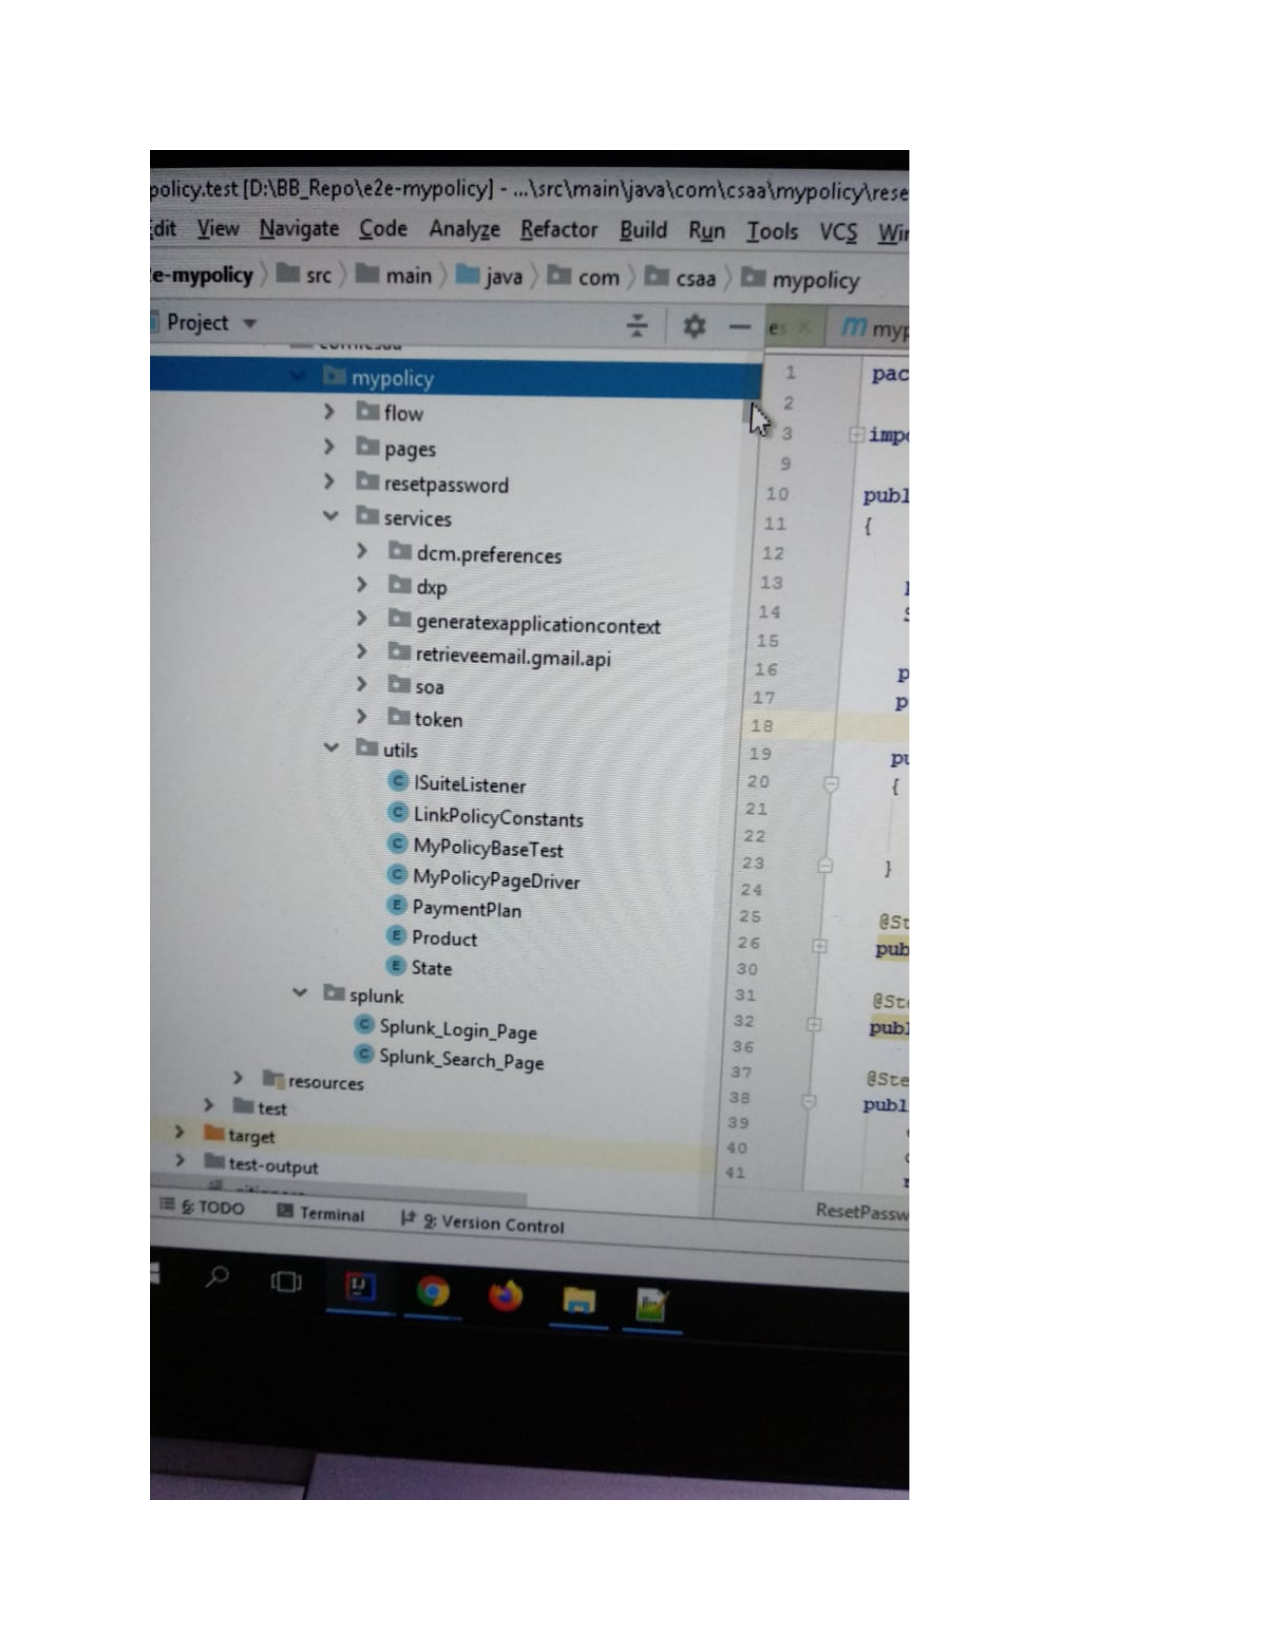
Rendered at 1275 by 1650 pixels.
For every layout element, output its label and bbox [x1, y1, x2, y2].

picture [150, 150, 910, 1500]
